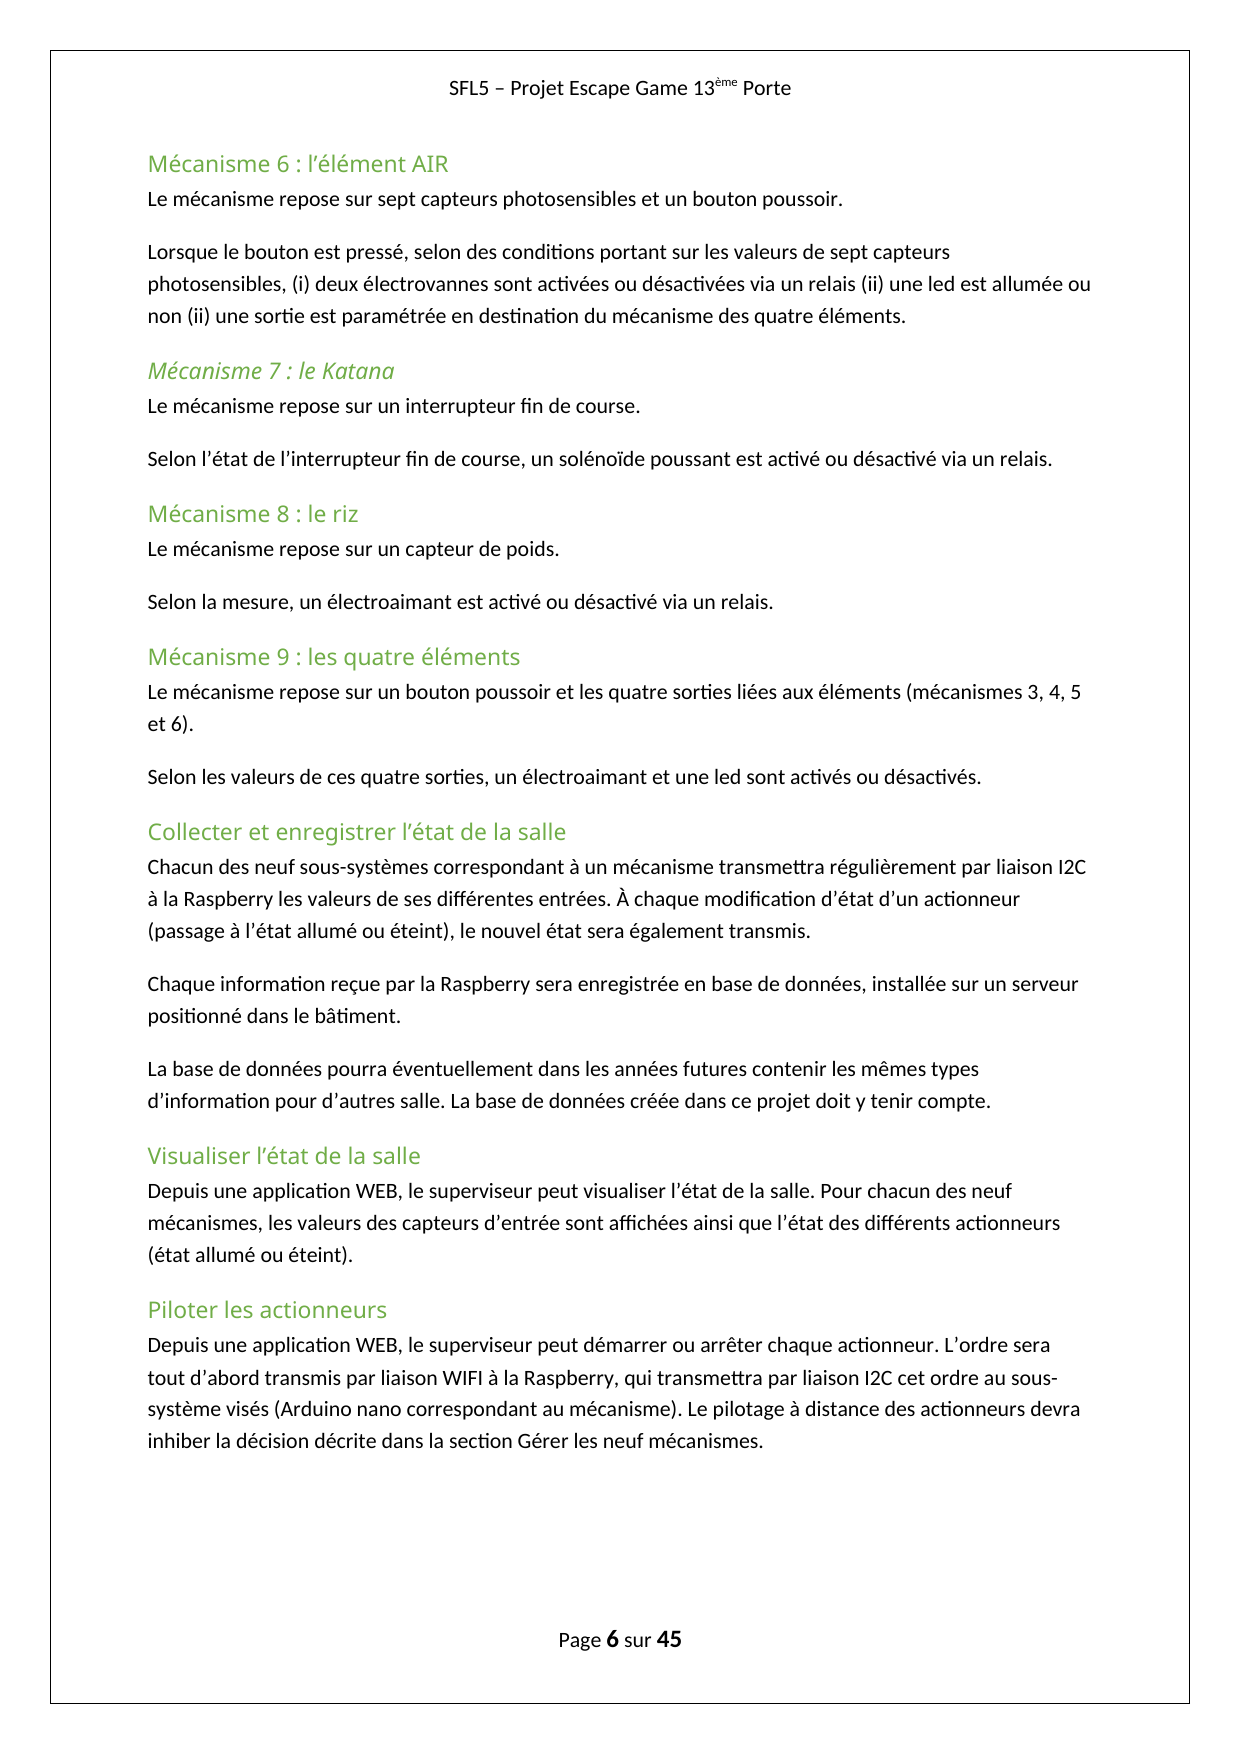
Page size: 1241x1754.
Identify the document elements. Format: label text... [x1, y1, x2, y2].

subtitle Mécanisme 6 : l’élément AIR [147, 148, 1093, 179]
text Le mécanisme repose sur un bouton poussoir et les quatre sorties liées aux éléments (mécanismes 3, 4, 5 et 6). [147, 678, 1093, 737]
text Depuis une application WEB, le superviseur peut visualiser l’état de la salle. Pour chacun des neuf mécanismes, les valeurs des capteurs d’entrée sont affichées ainsi que l’état des différents actionneurs (état allumé ou éteint). [147, 1177, 1093, 1268]
text Chacun des neuf sous-systèmes correspondant à un mécanisme transmettra régulièrement par liaison I2C à la Raspberry les valeurs de ses différentes entrées. À chaque modification d’état d’un actionneur (passage à l’état allumé ou éteint), le nouvel état sera également transmis. [147, 853, 1093, 944]
subtitle Mécanisme 7 : le Katana [147, 355, 1093, 386]
subtitle Piloter les actionneurs [147, 1294, 1093, 1325]
text Le mécanisme repose sur un capteur de poids. [147, 535, 1093, 562]
text Le mécanisme repose sur un interrupteur fin de course. [147, 392, 1093, 419]
text La base de données pourra éventuellement dans les années futures contenir les mêmes types d’information pour d’autres salle. La base de données créée dans ce projet doit y tenir compte. [147, 1055, 1093, 1114]
text Depuis une application WEB, le superviseur peut démarrer ou arrêter chaque actionneur. L’ordre sera tout d’abord transmis par liaison WIFI à la Raspberry, qui transmettra par liaison I2C cet ordre au sous-système visés (Arduino nano correspondant au mécanisme). Le pilotage à distance des actionneurs devra inhiber la décision décrite dans la section Gérer les neuf mécanismes. [147, 1332, 1093, 1454]
subtitle Visualiser l’état de la salle [147, 1140, 1093, 1171]
text Le mécanisme repose sur sept capteurs photosensibles et un bouton poussoir. [147, 185, 1093, 212]
text Lorsque le bouton est pressé, selon des conditions portant sur les valeurs de sept capteurs photosensibles, (i) deux électrovannes sont activées ou désactivées via un relais (ii) une led est allumée ou non (ii) une sortie est paramétrée en destination du mécanisme des quatre éléments. [147, 238, 1093, 328]
text Selon l’état de l’interrupteur fin de course, un solénoïde poussant est activé ou désactivé via un relais. [147, 445, 1093, 472]
text Selon les valeurs de ces quatre sorties, un électroaimant et une led sont activés ou désactivés. [147, 763, 1093, 790]
text Chaque information reçue par la Raspberry sera enregistrée en base de données, installée sur un serveur positionné dans le bâtiment. [147, 970, 1093, 1029]
subtitle Mécanisme 8 : le riz [147, 498, 1093, 529]
text Selon la mesure, un électroaimant est activé ou désactivé via un relais. [147, 588, 1093, 615]
subtitle Collecter et enregistrer l’état de la salle [147, 816, 1093, 847]
subtitle Mécanisme 9 : les quatre éléments [147, 641, 1093, 672]
